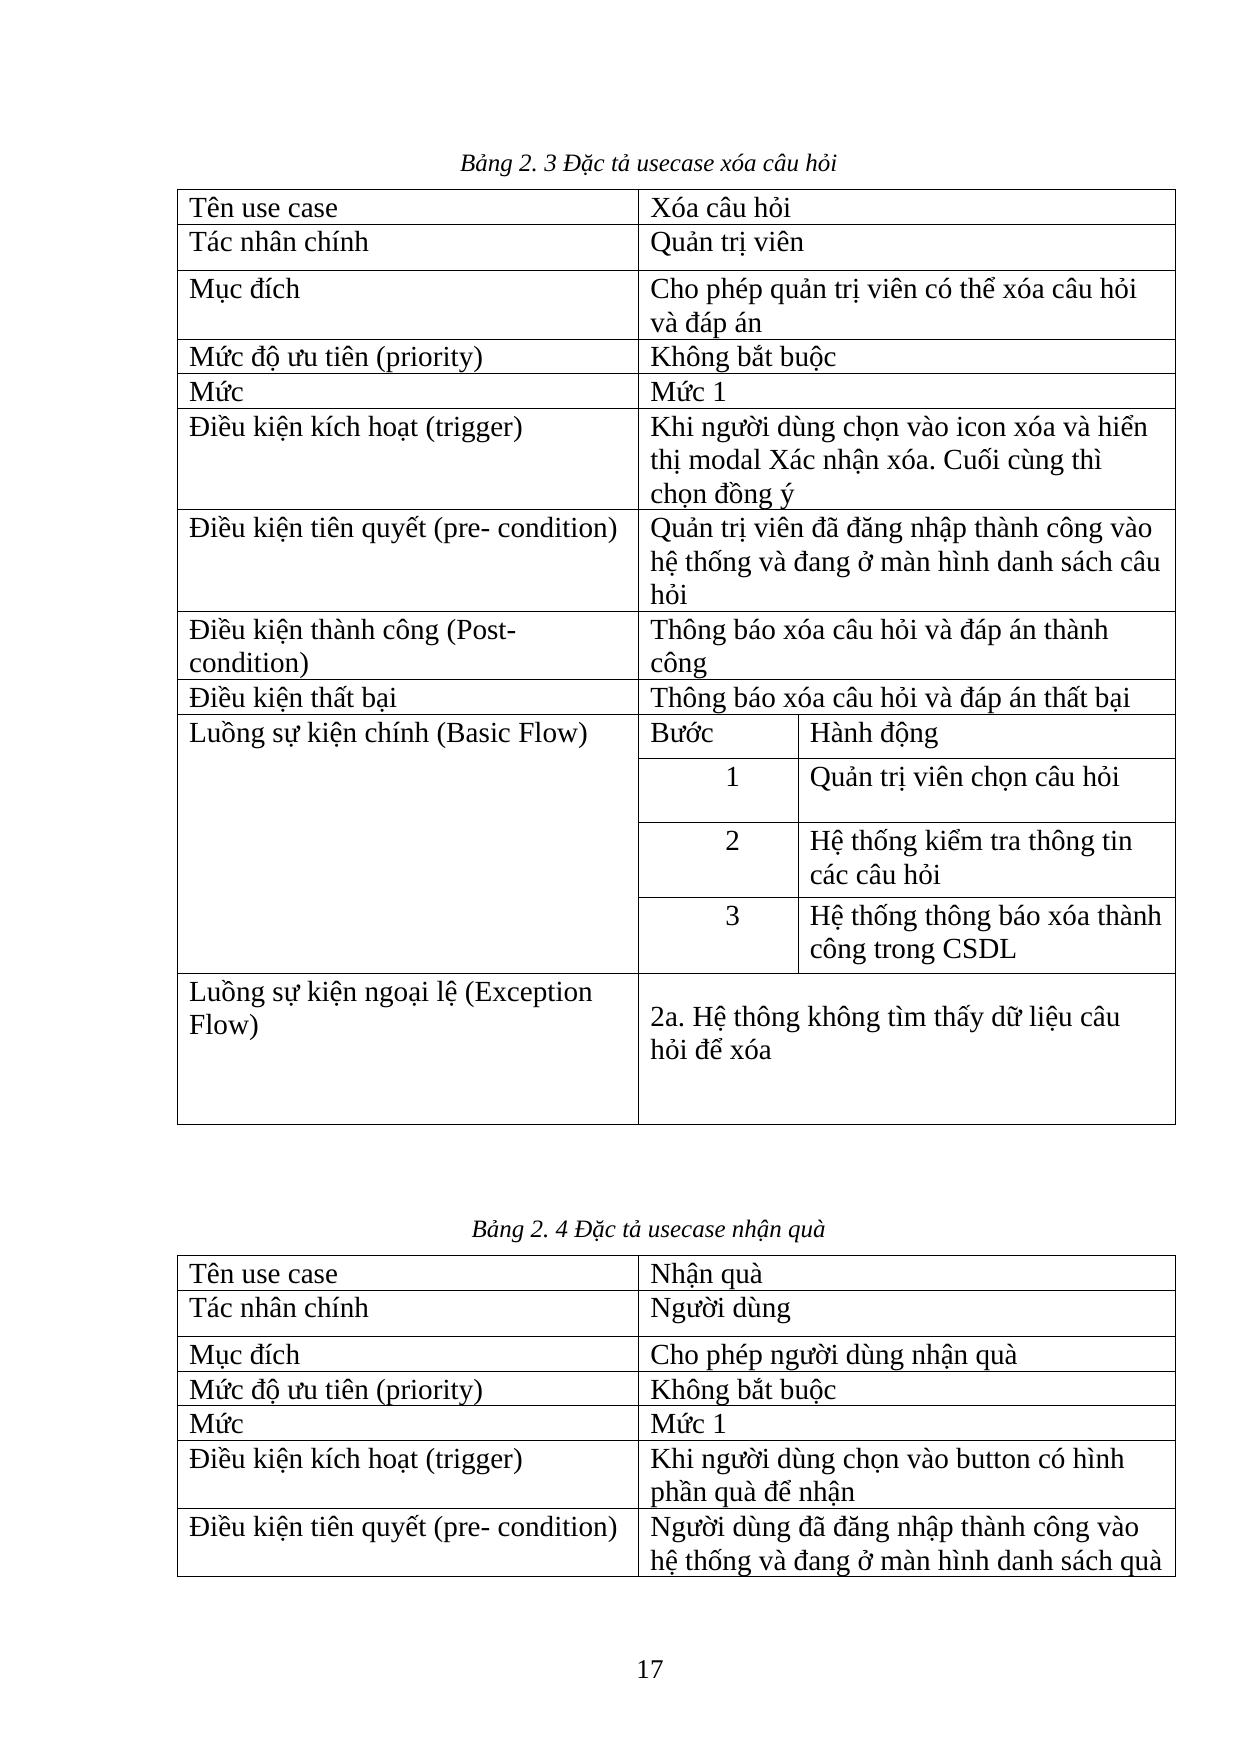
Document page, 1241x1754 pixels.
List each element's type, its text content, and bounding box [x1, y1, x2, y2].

table_cell Không bắt buộc [639, 1372, 1175, 1405]
table_cell Điều kiện kích hoạt (trigger) [178, 409, 638, 509]
table_cell 1 [639, 759, 798, 822]
table_cell Thông báo xóa câu hỏi và đáp án thất bại [639, 680, 1175, 714]
table_cell Tác nhân chính [178, 1291, 638, 1336]
table_cell Không bắt buộc [639, 340, 1175, 373]
table_cell Hành động [799, 715, 1175, 758]
table_cell Quản trị viên đã đăng nhập thành công vào hệ thống và đang ở màn hình danh sách câu hỏi [639, 510, 1175, 611]
table_cell Khi người dùng chọn vào button có hình phần quà để nhận [639, 1441, 1175, 1508]
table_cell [178, 1509, 638, 1576]
table_cell Mức độ ưu tiên (priority) [178, 340, 638, 373]
table_header Tên use case [178, 1256, 638, 1289]
table_cell 3 [639, 898, 798, 973]
table_cell Mức độ ưu tiên (priority) [178, 1372, 638, 1405]
table_cell Hệ thống thông báo xóa thành công trong CSDL [799, 898, 1175, 973]
table_cell Người dùng [639, 1291, 1175, 1336]
table_header Nhận quà [639, 1256, 1175, 1289]
table_cell Hệ thống kiểm tra thông tin các câu hỏi [799, 823, 1175, 897]
table_cell Điều kiện thành công (Post-condition) [178, 612, 638, 679]
table_header Tên use case [178, 190, 638, 223]
table_cell Cho phép người dùng nhận quà [639, 1337, 1175, 1371]
table_cell 2 [639, 823, 798, 897]
table_cell Mục đích [178, 1337, 638, 1371]
table_cell Mức [178, 1406, 638, 1440]
table_cell 2a. Hệ thông không tìm thấy dữ liệu câu hỏi để xóa [639, 974, 1175, 1124]
table_cell Quản trị viên chọn câu hỏi [799, 759, 1175, 822]
table_cell Khi người dùng chọn vào icon xóa và hiển thị modal Xác nhận xóa. Cuối cùng thì chọn đồng ý [639, 409, 1175, 509]
table_cell Điều kiện thất bại [178, 680, 638, 714]
table_cell Luồng sự kiện ngoại lệ (Exception Flow) [178, 974, 638, 1124]
table_cell Bước [639, 715, 798, 758]
table_cell Tác nhân chính [178, 225, 638, 270]
table_cell Thông báo xóa câu hỏi và đáp án thành công [639, 612, 1175, 679]
table_cell Quản trị viên [639, 225, 1175, 270]
table_cell Cho phép quản trị viên có thể xóa câu hỏi và đáp án [639, 271, 1175, 338]
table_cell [639, 1509, 1175, 1576]
table_header Xóa câu hỏi [639, 190, 1175, 223]
table_cell Luồng sự kiện chính (Basic Flow) [178, 715, 638, 973]
table_cell Mục đích [178, 271, 638, 338]
table_cell Mức [178, 374, 638, 408]
table_cell Điều kiện kích hoạt (trigger) [178, 1441, 638, 1508]
table_cell Điều kiện tiên quyết (pre- condition) [178, 510, 638, 611]
table_cell Mức 1 [639, 374, 1175, 408]
table_cell Mức 1 [639, 1406, 1175, 1440]
